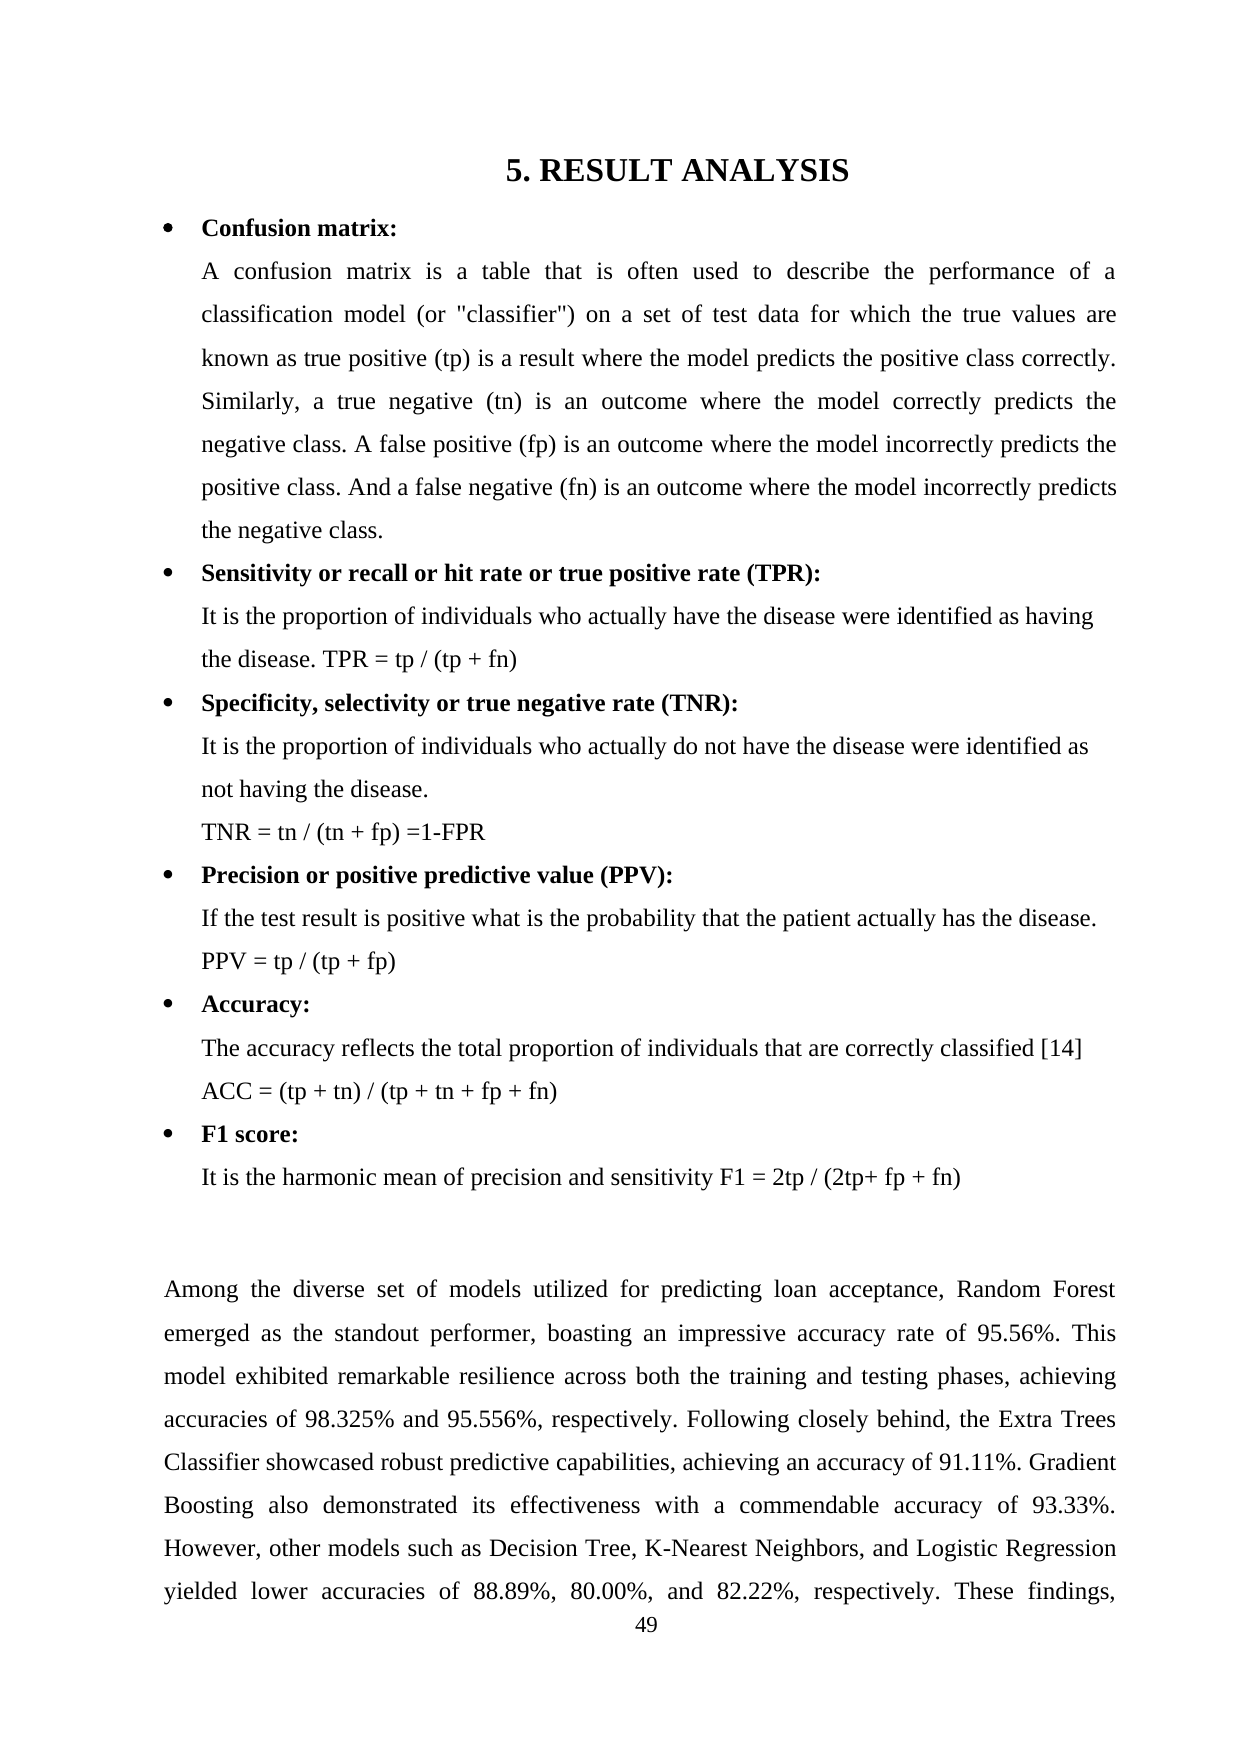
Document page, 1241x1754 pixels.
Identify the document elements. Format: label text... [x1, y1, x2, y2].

subtitle F1 score: [163, 1119, 1117, 1148]
subtitle It is the proportion of individuals who actually do not have the disease were identified as not having the disease. [201, 731, 1117, 803]
subtitle If the test result is positive what is the probability that the patient actually has the disease. PPV = tp / (tp + fp) [201, 903, 1117, 975]
subtitle The accuracy reflects the total proportion of individuals that are correctly classified [14] ACC = (tp + tn) / (tp + tn + fp + fn) [201, 1033, 1117, 1104]
list A confusion matrix is a table that is often used to describe the performance of a classification model (or "classifier") on a set of test data for which the true values are known as true positive (tp) is a result where the model predicts the positive class correctly. Similarly, a true negative (tn) is an outcome where the model correctly predicts the negative class. A false positive (fp) is an outcome where the model incorrectly predicts the positive class. And a false negative (fn) is an outcome where the model incorrectly predicts the negative class. [201, 256, 1117, 544]
subtitle Accuracy: [163, 989, 1117, 1018]
subtitle It is the proportion of individuals who actually have the disease were identified as having the disease. TPR = tp / (tp + fn) [201, 601, 1117, 673]
list Confusion matrix: [163, 213, 1117, 242]
subtitle TNR = tn / (tn + fp) =1-FPR [201, 817, 1117, 846]
subtitle Specificity, selectivity or true negative rate (TNR): [163, 688, 1117, 716]
subtitle RESULT ANALYSIS [506, 151, 1203, 189]
subtitle Sensitivity or recall or hit rate or true positive rate (TPR): [163, 558, 1117, 587]
subtitle It is the harmonic mean of precision and sensitivity F1 = 2tp / (2tp+ fp + fn) [201, 1162, 1117, 1191]
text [163, 1274, 1117, 1605]
subtitle Precision or positive predictive value (PPV): [163, 860, 1117, 889]
